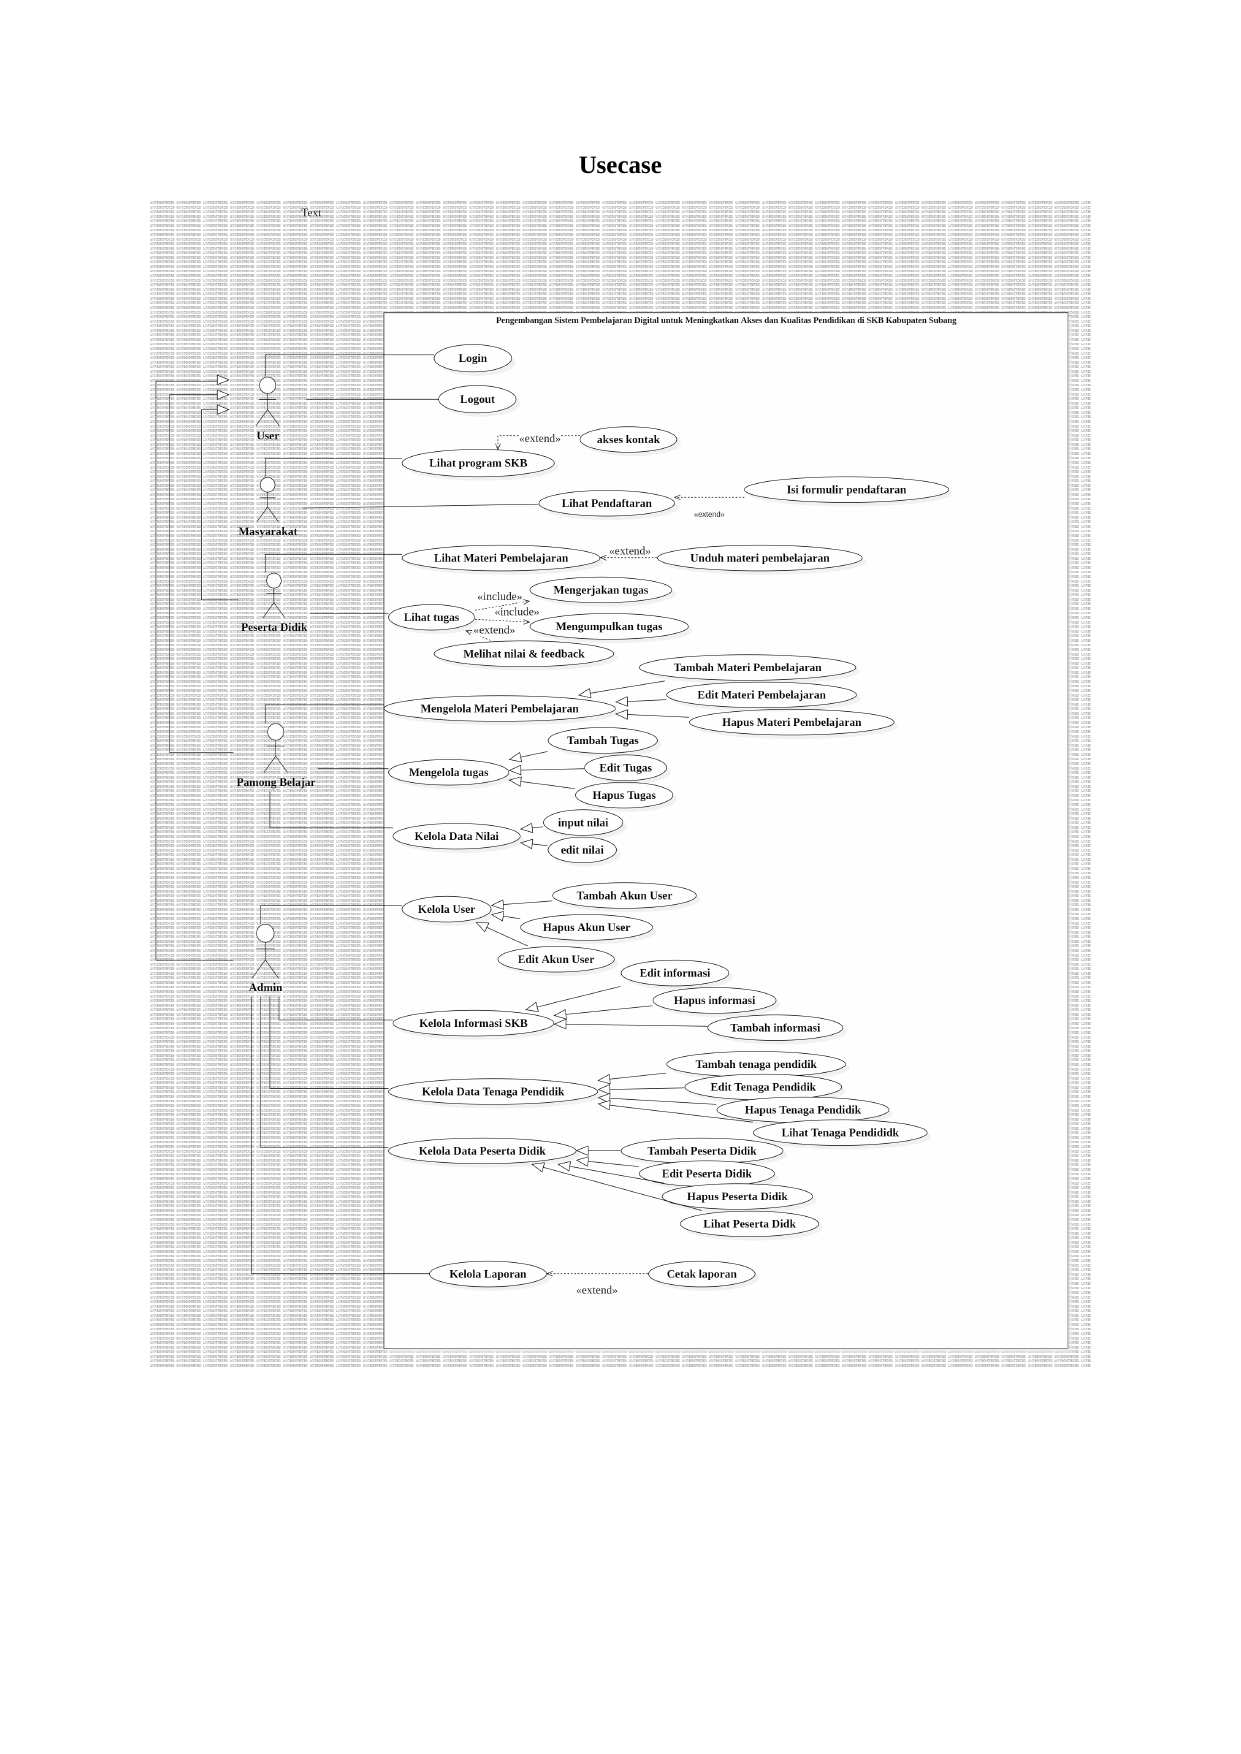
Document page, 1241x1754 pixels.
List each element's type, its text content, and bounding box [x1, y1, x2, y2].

text Usecase [150, 150, 1090, 179]
picture [150, 199, 1091, 1371]
